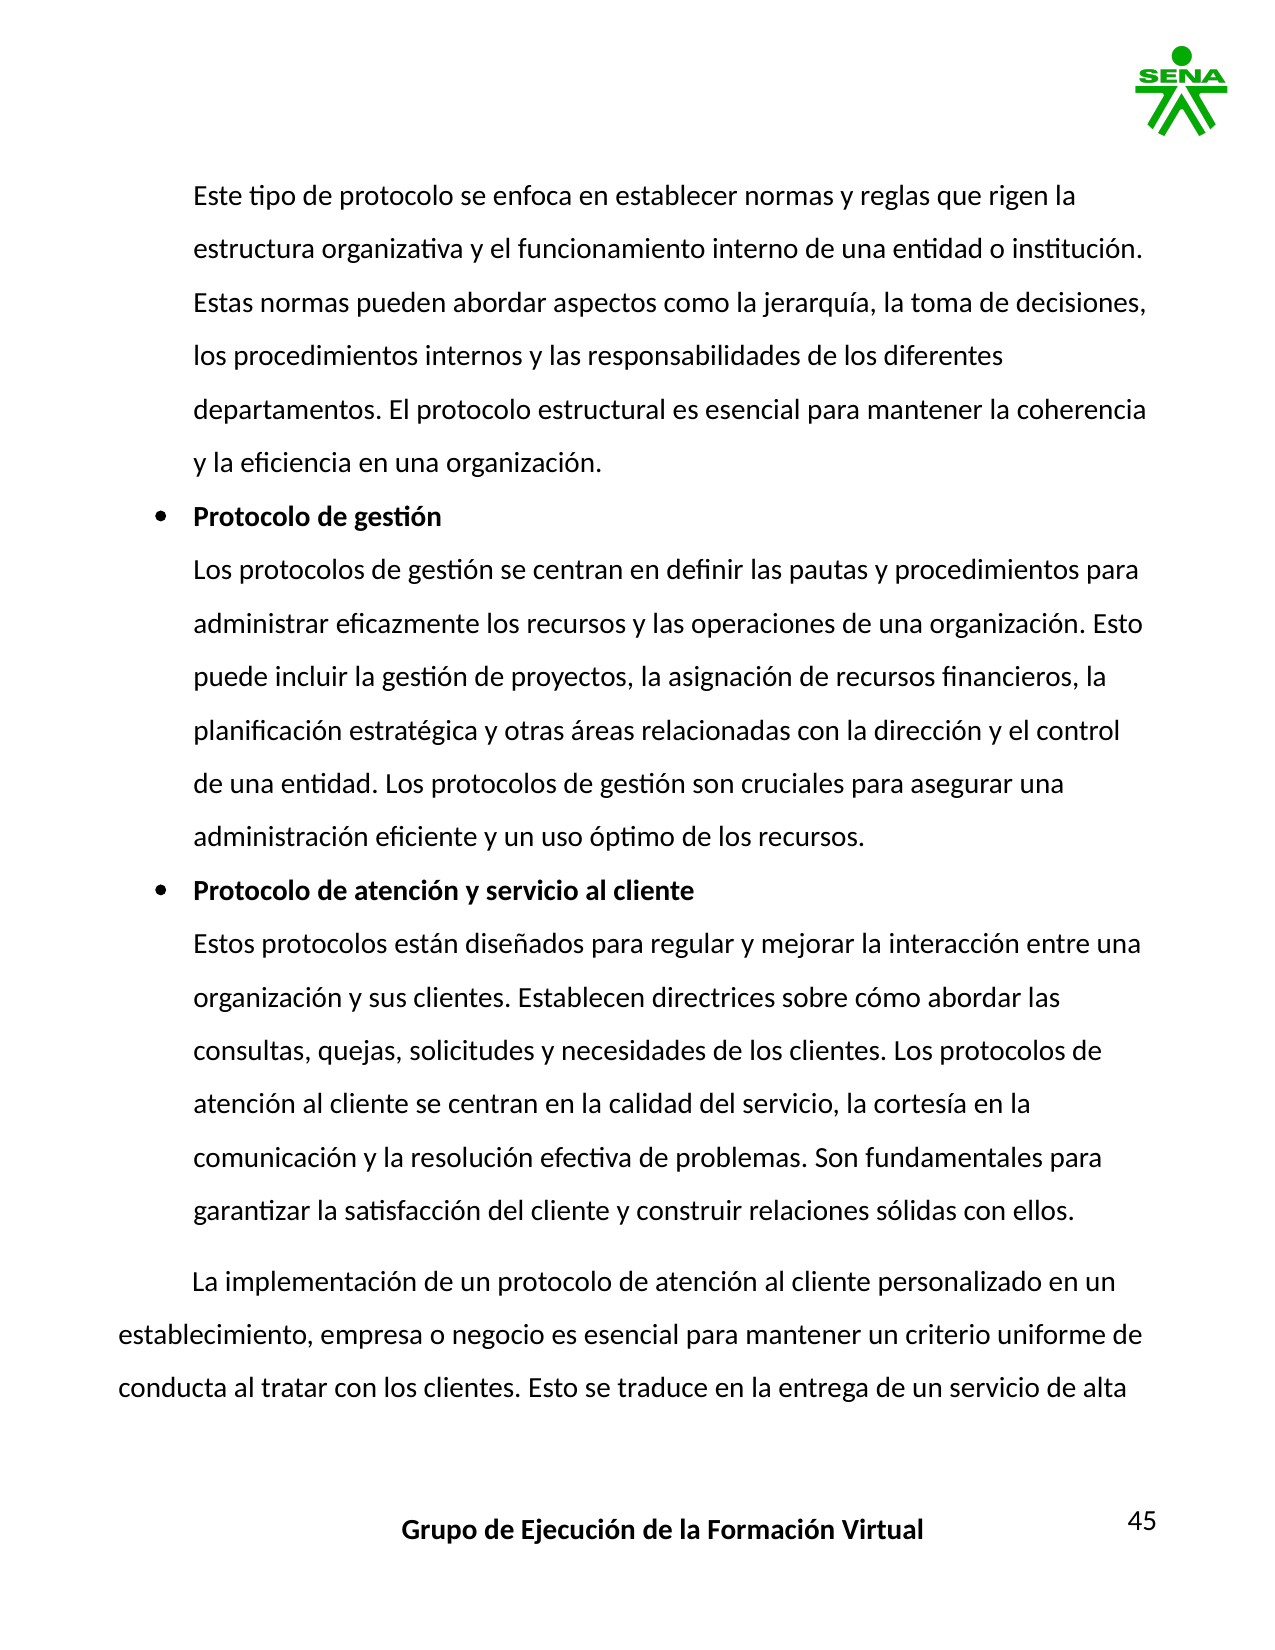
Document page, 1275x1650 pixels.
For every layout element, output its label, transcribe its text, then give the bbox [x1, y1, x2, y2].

list Los protocolos de gestión se centran en definir las pautas y procedimientos para administrar eficazmente los recursos y las operaciones de una organización. Esto puede incluir la gestión de proyectos, la asignación de recursos financieros, la planificación estratégica y otras áreas relacionadas con la dirección y el control de una entidad. Los protocolos de gestión son cruciales para asegurar una administración eficiente y un uso óptimo de los recursos. [193, 551, 1157, 854]
list Este tipo de protocolo se enfoca en establecer normas y reglas que rigen la estructura organizativa y el funcionamiento interno de una entidad o institución. Estas normas pueden abordar aspectos como la jerarquía, la toma de decisiones, los procedimientos internos y las responsabilidades de los diferentes departamentos. El protocolo estructural es esencial para mantener la coherencia y la eficiencia en una organización. [193, 177, 1157, 480]
list Protocolo de gestión [156, 498, 1157, 533]
picture [1135, 46, 1228, 136]
list Protocolo de atención y servicio al cliente [156, 872, 1157, 907]
list Estos protocolos están diseñados para regular y mejorar la interacción entre una organización y sus clientes. Establecen directrices sobre cómo abordar las consultas, quejas, solicitudes y necesidades de los clientes. Los protocolos de atención al cliente se centran en la calidad del servicio, la cortesía en la comunicación y la resolución efectiva de problemas. Son fundamentales para garantizar la satisfacción del cliente y construir relaciones sólidas con ellos. [193, 925, 1157, 1228]
